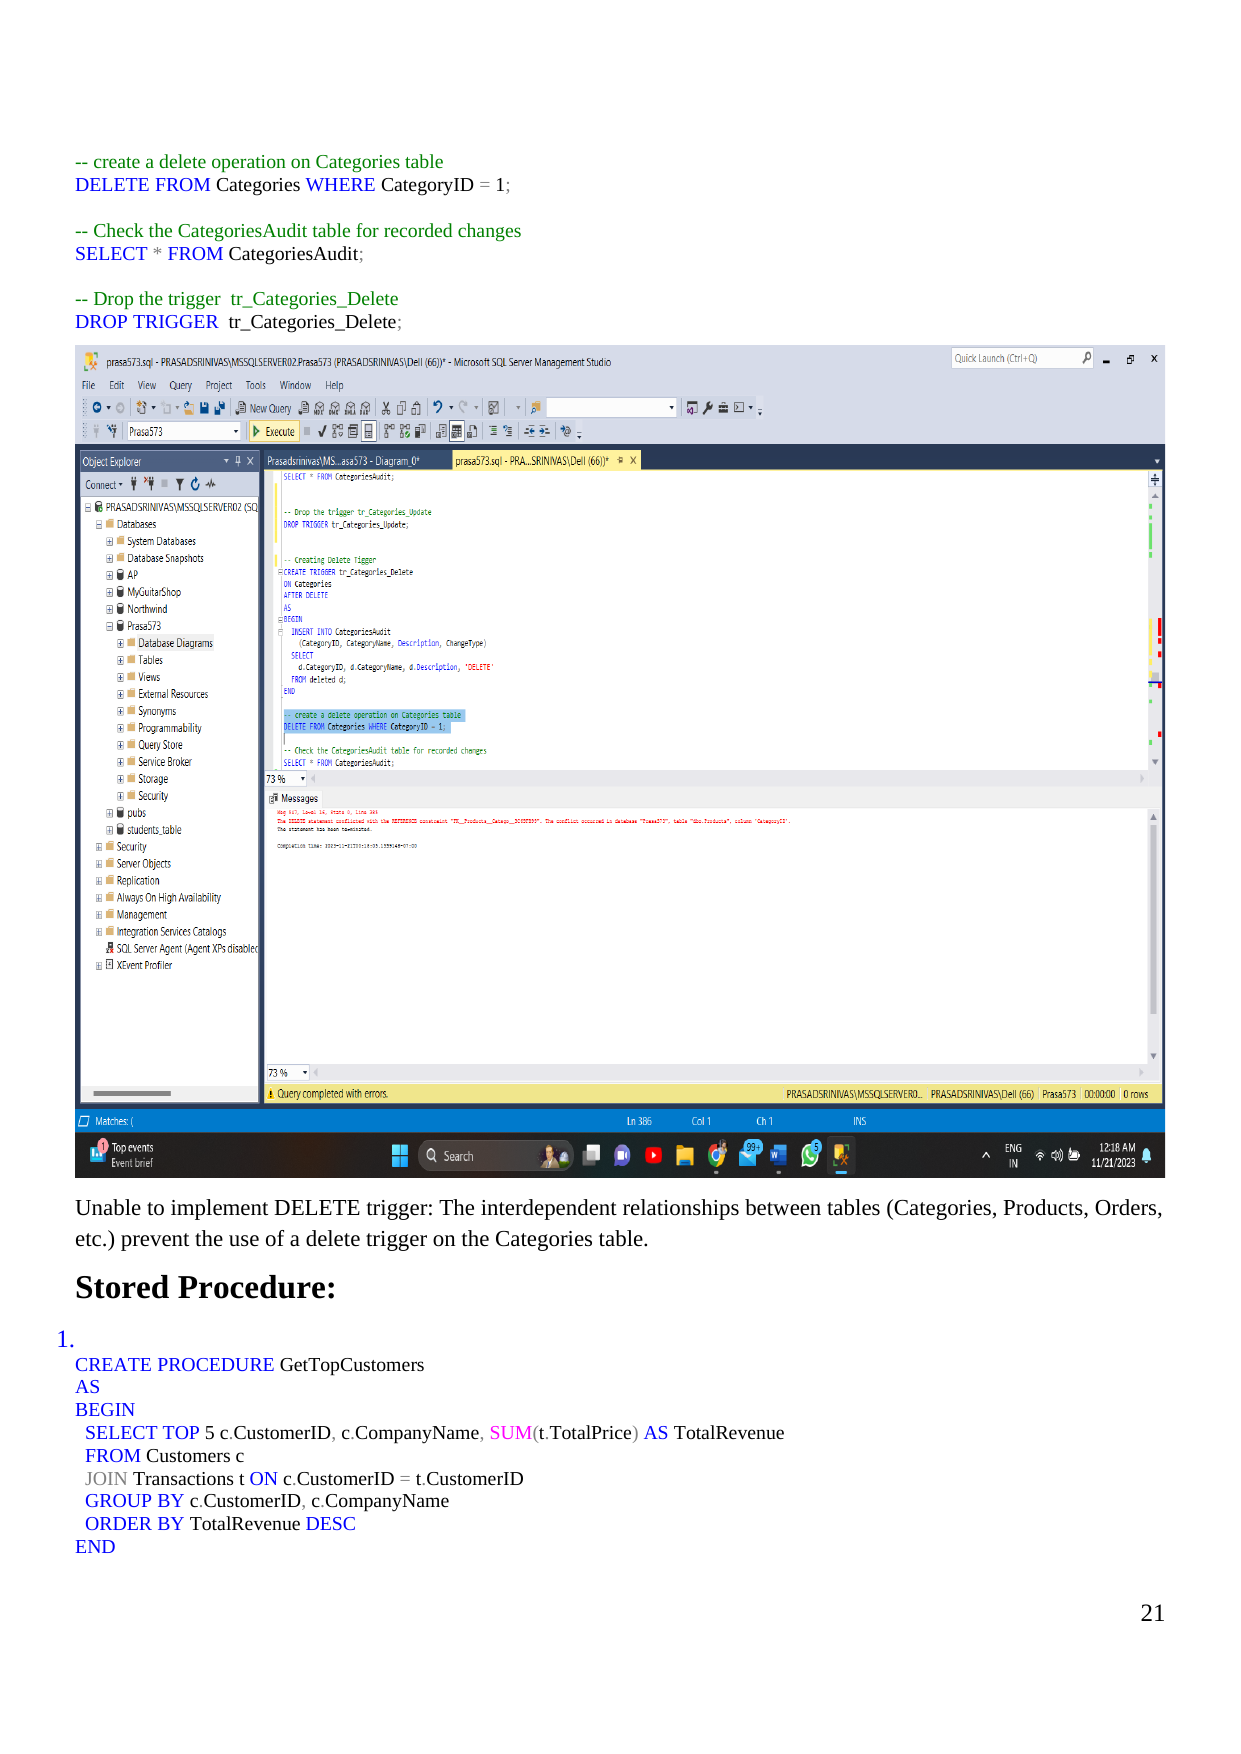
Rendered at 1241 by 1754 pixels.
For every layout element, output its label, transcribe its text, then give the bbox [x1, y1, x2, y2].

text GROUP BY c.CustomerID, c.CompanyName [75, 1489, 1165, 1512]
text FROM Customers c [75, 1444, 1165, 1467]
text -- create a delete operation on Categories table [75, 150, 1165, 173]
text CREATE PROCEDURE GetTopCustomers [75, 1353, 1165, 1375]
text SELECT * FROM CategoriesAudit; [75, 242, 1165, 264]
text DROP TRIGGER tr_Categories_Delete; [75, 310, 1165, 333]
picture [75, 345, 1166, 1178]
text BEGIN [75, 1398, 1165, 1421]
text DELETE FROM Categories WHERE CategoryID = 1; [75, 173, 1165, 196]
text Unable to implement DELETE trigger: The interdependent relationships between tables (Categories, Products, Orders, etc.) prevent the use of a delete trigger on the Categories table. [75, 1194, 1165, 1251]
text END [75, 1535, 1165, 1558]
text SELECT TOP 5 c.CustomerID, c.CompanyName, SUM(t.TotalPrice) AS TotalRevenue [75, 1421, 1165, 1444]
text AS [75, 1375, 1165, 1398]
text -- Drop the trigger tr_Categories_Delete [75, 287, 1165, 310]
text Stored Procedure: [75, 1267, 1165, 1306]
text ORDER BY TotalRevenue DESC [75, 1512, 1165, 1535]
text -- Check the CategoriesAudit table for recorded changes [75, 219, 1165, 242]
text JOIN Transactions t ON c.CustomerID = t.CustomerID [75, 1467, 1165, 1489]
